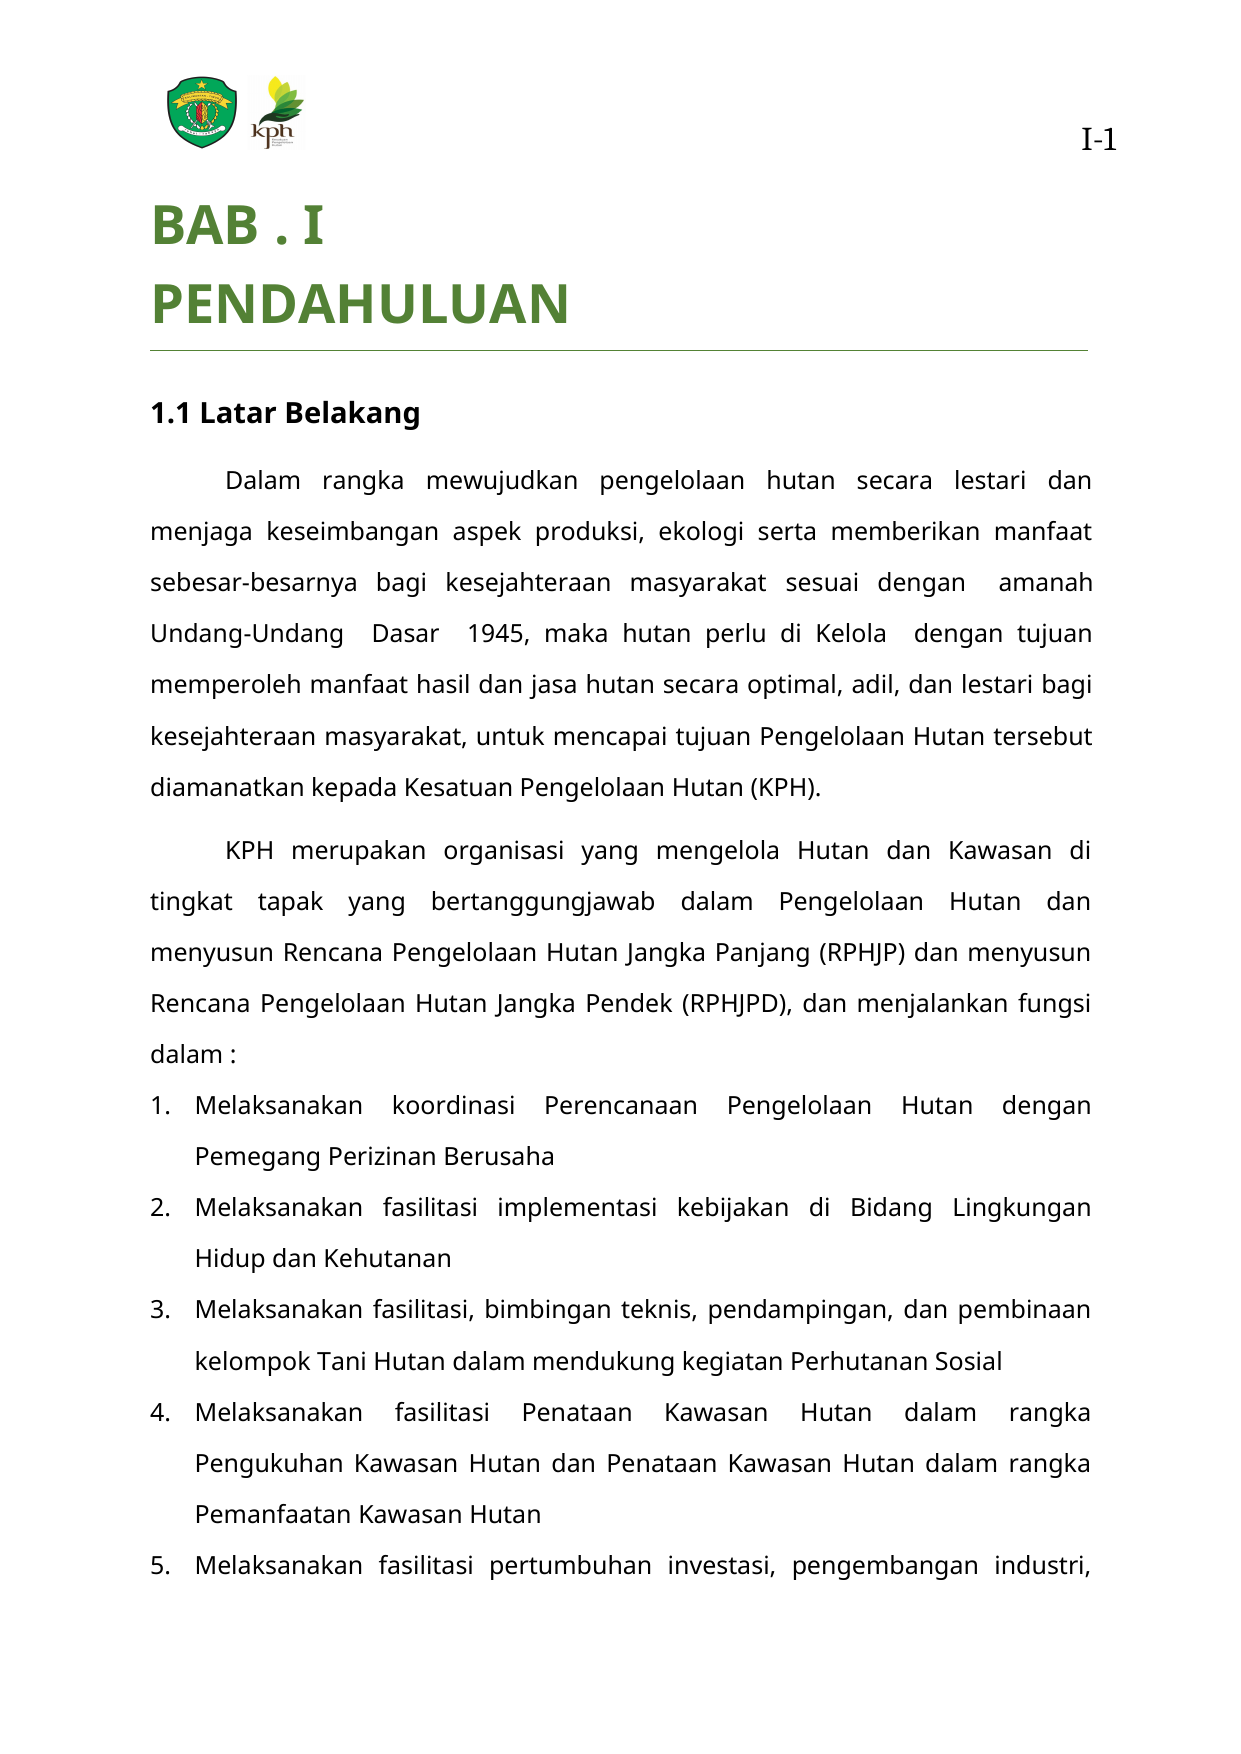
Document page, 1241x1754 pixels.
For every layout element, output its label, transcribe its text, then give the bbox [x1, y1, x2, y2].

list Melaksanakan fasilitasi pertumbuhan investasi, pengembangan industri, dan pasar untuk mendukung pemulihan ekonomi nasional [150, 1547, 1092, 1581]
list Melaksanakan koordinasi Perencanaan Pengelolaan Hutan dengan Pemegang Perizinan Berusaha [150, 1088, 1092, 1173]
picture [247, 75, 307, 150]
text KPH merupakan organisasi yang mengelola Hutan dan Kawasan di tingkat tapak yang bertanggungjawab dalam Pengelolaan Hutan dan menyusun Rencana Pengelolaan Hutan Jangka Panjang (RPHJP) dan menyusun Rencana Pengelolaan Hutan Jangka Pendek (RPHJPD), dan menjalankan fungsi dalam : [150, 833, 1092, 1071]
subtitle BAB . I [150, 186, 1090, 260]
subtitle 1.1 Latar Belakang [150, 392, 1090, 432]
text Dalam rangka mewujudkan pengelolaan hutan secara lestari dan menjaga keseimbangan aspek produksi, ekologi serta memberikan manfaat sebesar-besarnya bagi kesejahteraan masyarakat sesuai dengan amanah Undang-Undang Dasar 1945, maka hutan perlu di Kelola dengan tujuan memperoleh manfaat hasil dan jasa hutan secara optimal, adil, dan lestari bagi kesejahteraan masyarakat, untuk mencapai tujuan Pengelolaan Hutan tersebut diamanatkan kepada Kesatuan Pengelolaan Hutan (KPH). [150, 463, 1093, 803]
list Melaksanakan fasilitasi, bimbingan teknis, pendampingan, dan pembinaan kelompok Tani Hutan dalam mendukung kegiatan Perhutanan Sosial [150, 1292, 1092, 1377]
subtitle PENDAHULUAN [150, 266, 1090, 340]
picture [164, 75, 240, 151]
list Melaksanakan fasilitasi implementasi kebijakan di Bidang Lingkungan Hidup dan Kehutanan [150, 1190, 1092, 1275]
list Melaksanakan fasilitasi Penataan Kawasan Hutan dalam rangka Pengukuhan Kawasan Hutan dan Penataan Kawasan Hutan dalam rangka Pemanfaatan Kawasan Hutan [150, 1394, 1092, 1530]
